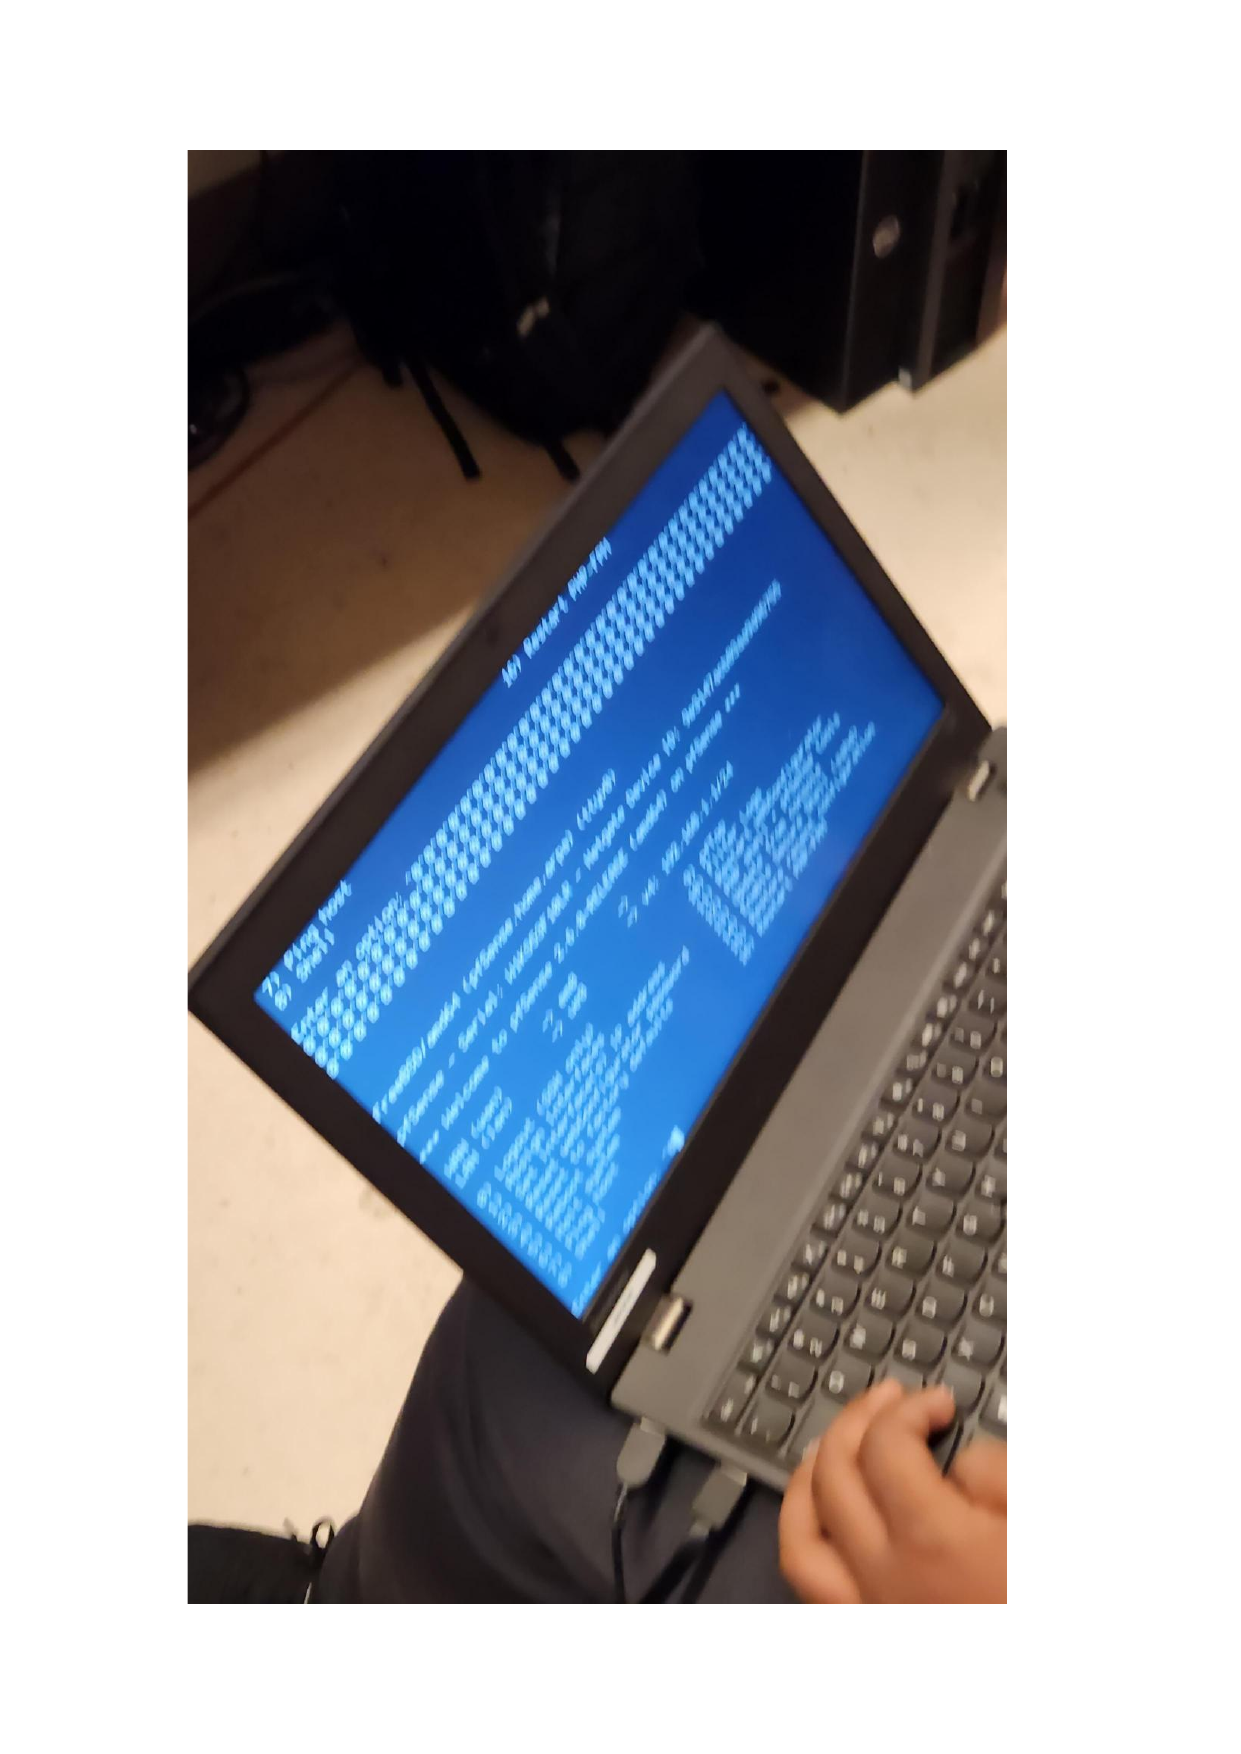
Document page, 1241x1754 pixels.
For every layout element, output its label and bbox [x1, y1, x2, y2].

picture [187, 150, 1007, 1604]
